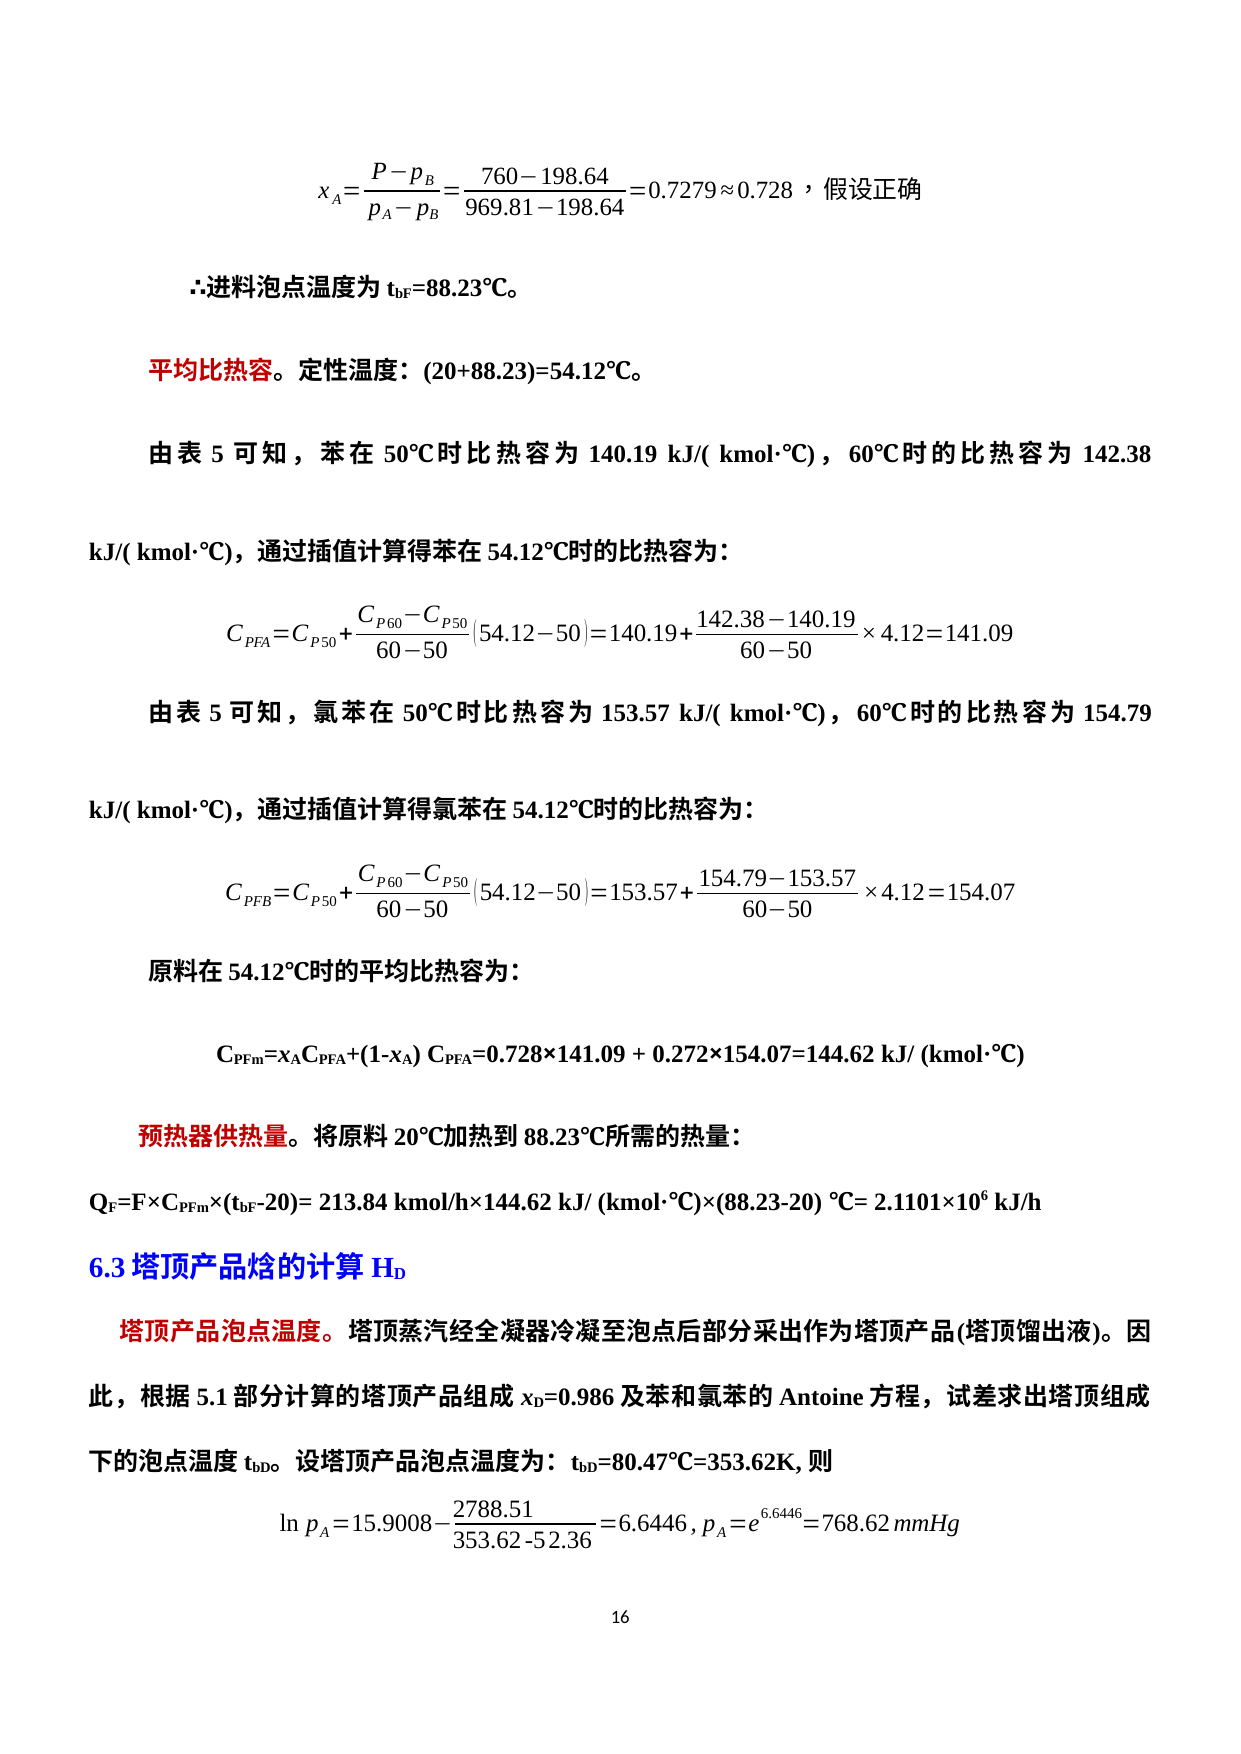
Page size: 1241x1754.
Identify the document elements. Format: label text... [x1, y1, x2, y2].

text 平均比热容。定性温度：(20+88.23)=54.12℃。 [89, 336, 1152, 401]
text QF=F×CPFm×(tbF-20)= 213.84 kmol/h×144.62 kJ/ (kmol·℃)×(88.23-20) ℃= 2.1101×106 kJ/h [89, 1185, 1152, 1218]
text ∴进料泡点温度为tbF=88.23℃。 [89, 253, 1152, 318]
text 原料在54.12℃时的平均比热容为： [89, 937, 1152, 1002]
text 6.3塔顶产品焓的计算 HD [89, 1232, 1152, 1297]
text CPFm=xACPFA+(1-xA) CPFA=0.728×141.09 + 0.272×154.07=144.62 kJ/ (kmol·℃) [89, 1020, 1152, 1085]
text 塔顶产品泡点温度。塔顶蒸汽经全凝器冷凝至泡点后部分采出作为塔顶产品(塔顶馏出液)。因此，根据5.1部分计算的塔顶产品组成xD=0.986及苯和氯苯的Antoine方程，试差求出塔顶组成下的泡点温度tbD。设塔顶产品泡点温度为：tbD=80.47℃=353.62K, 则 [89, 1297, 1152, 1492]
text 由表5可知，氯苯在50℃时比热容为153.57 kJ/( kmol·℃)，60℃时的比热容为154.79 kJ/( kmol·℃)，通过插值计算得氯苯在54.12℃时的比热容为： [89, 678, 1152, 841]
text 由表5可知，苯在50℃时比热容为140.19 kJ/( kmol·℃)，60℃时的比热容为142.38 kJ/( kmol·℃)，通过插值计算得苯在54.12℃时的比热容为： [89, 419, 1152, 582]
text 预热器供热量。将原料20℃加热到88.23℃所需的热量： [89, 1102, 1152, 1167]
